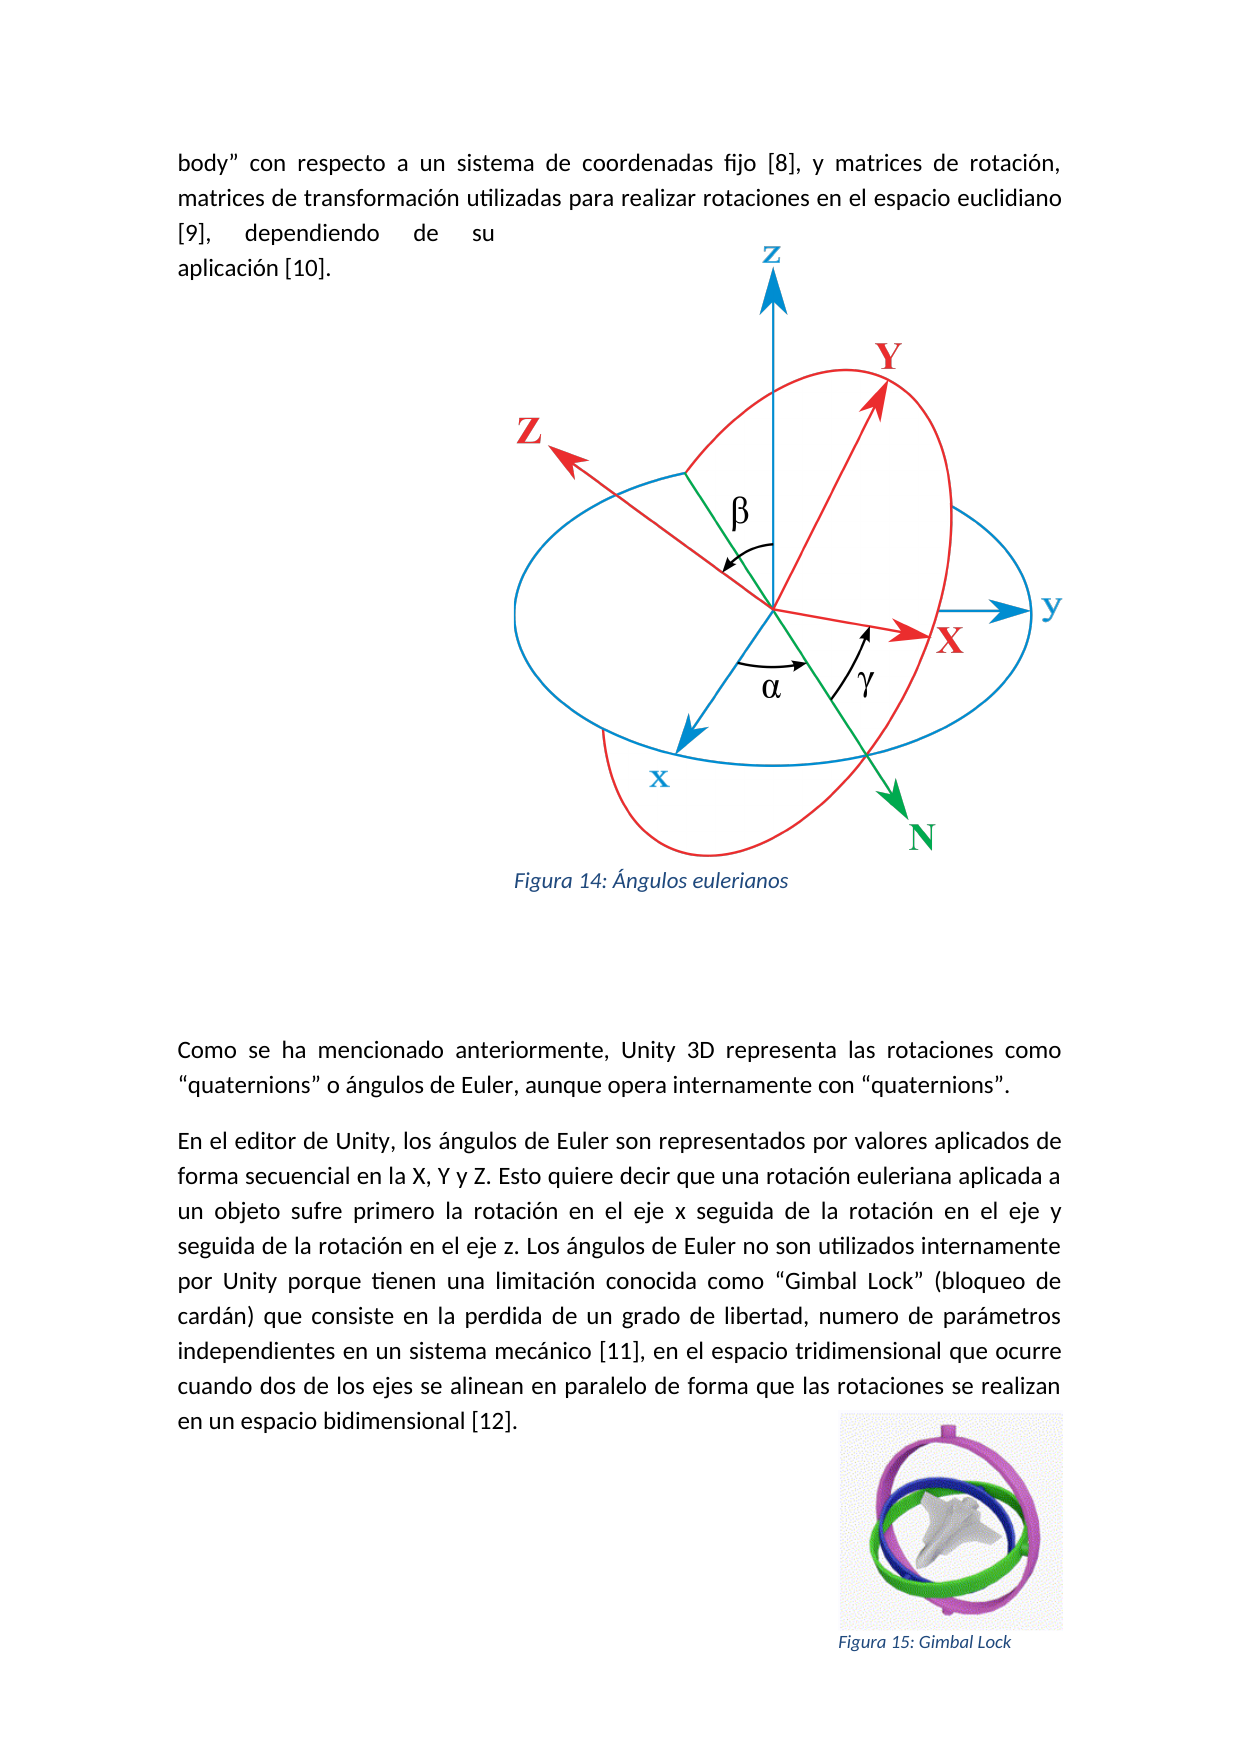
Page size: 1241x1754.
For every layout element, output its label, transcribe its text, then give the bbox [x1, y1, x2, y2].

picture [838, 1410, 1063, 1630]
text En el editor de Unity, los ángulos de Euler son representados por valores aplicados de forma secuencial en la X, Y y Z. Esto quiere decir que una rotación euleriana aplicada a un objeto sufre primero la rotación en el eje x seguida de la rotación en el eje y seguida de la rotación en el eje z. Los ángulos de Euler no son utilizados internamente por Unity porque tienen una limitación conocida como “Gimbal Lock” (bloqueo de cardán) que consiste en la perdida de un grado de libertad, numero de parámetros independientes en un sistema mecánico [11], en el espacio tridimensional que ocurre cuando dos de los ejes se alinean en paralelo de forma que las rotaciones se realizan en un espacio bidimensional [12]. [177, 1125, 1063, 1436]
text Como se ha mencionado anteriormente, Unity 3D representa las rotaciones como “quaternions” o ángulos de Euler, aunque opera internamente con “quaternions”. [177, 1034, 1063, 1100]
picture [513, 238, 1063, 857]
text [177, 148, 1063, 283]
